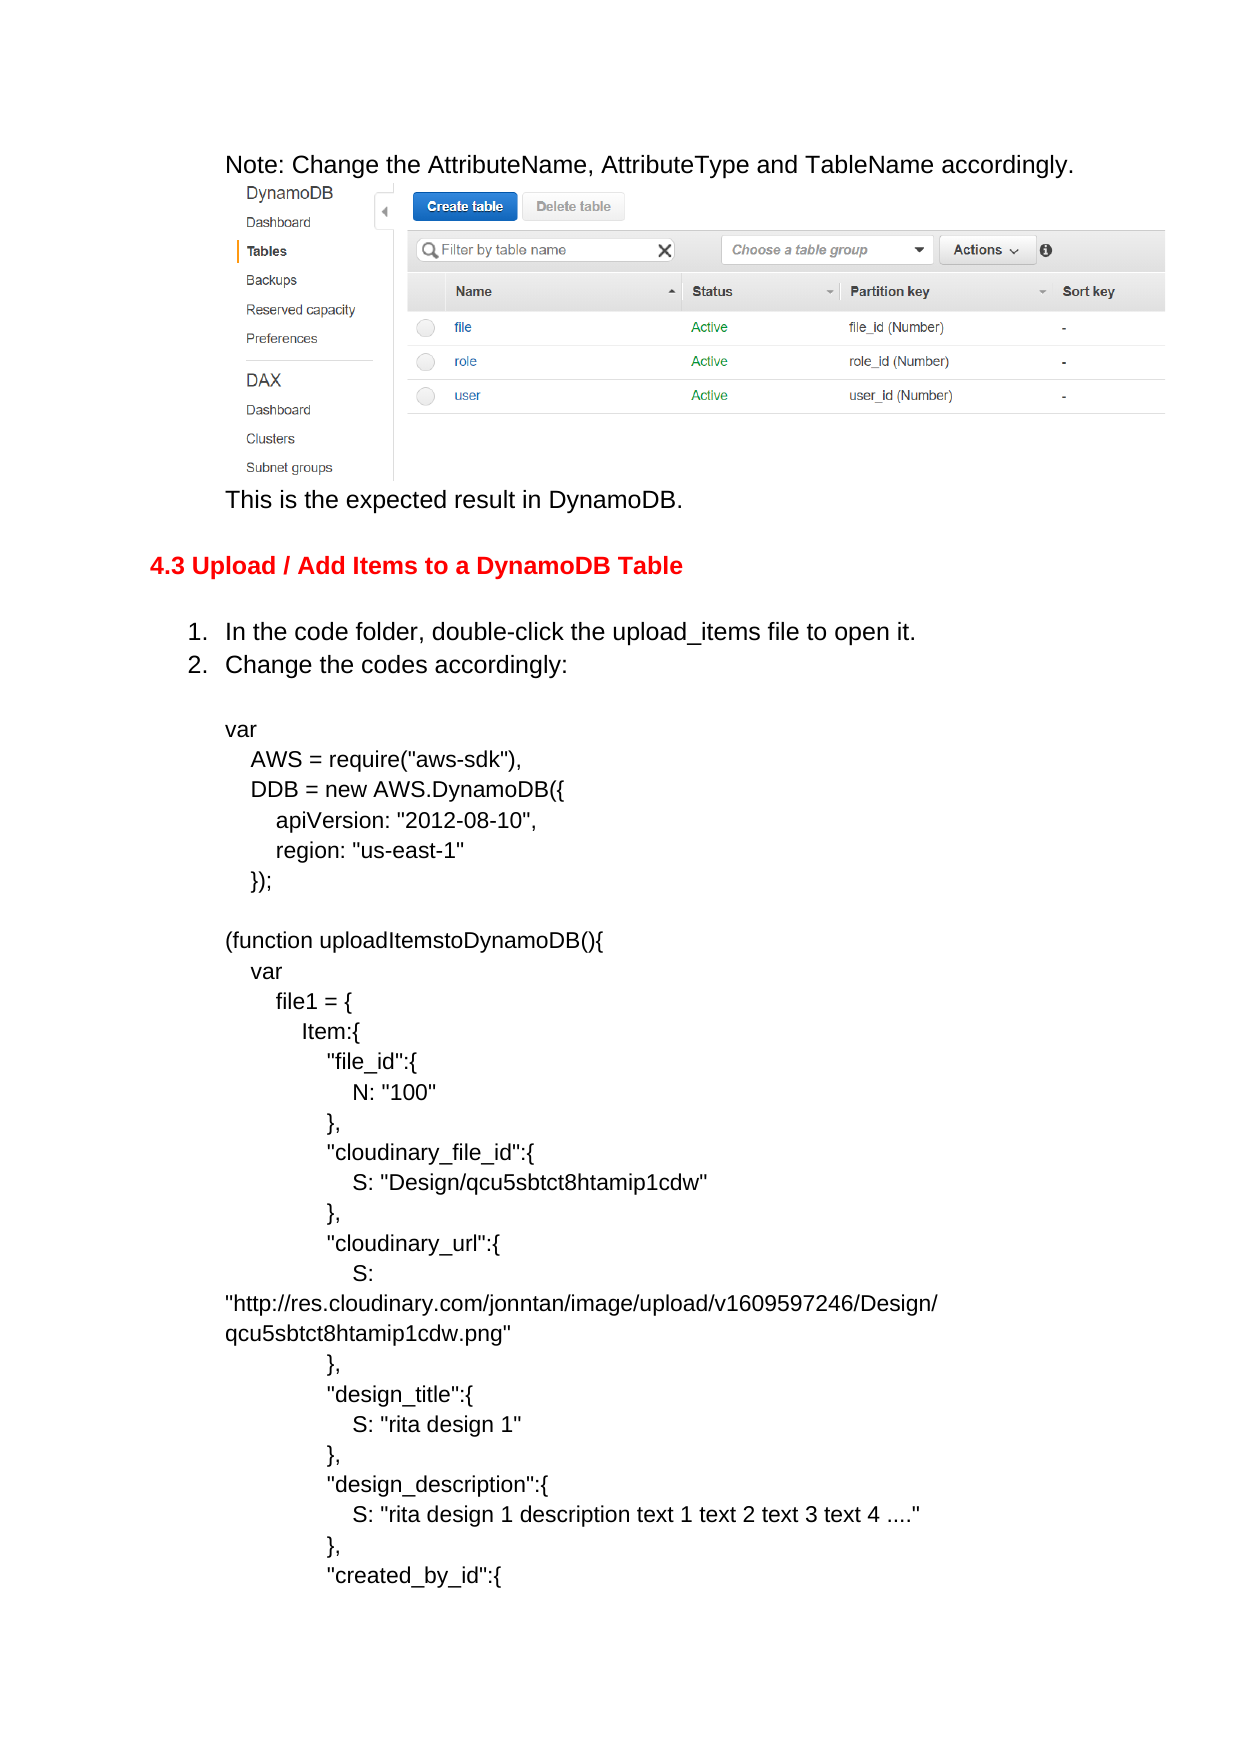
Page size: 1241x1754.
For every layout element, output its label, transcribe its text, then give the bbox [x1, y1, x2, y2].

text "cloudinary_file_id":{ [225, 1139, 1090, 1165]
list Change the codes accordingly: [187, 650, 1090, 679]
text var [225, 716, 1090, 742]
text }, [225, 1199, 1090, 1226]
text DDB = new AWS.DynamoDB({ [225, 776, 1090, 803]
text S: "rita design 1 description text 1 text 2 text 3 text 4 ...." [225, 1501, 1090, 1528]
text file1 = { [225, 988, 1090, 1014]
text region: "us-east-1" [225, 837, 1090, 863]
list In the code folder, double-click the upload_items file to open it. [187, 617, 1090, 646]
text "design_title":{ [225, 1381, 1090, 1407]
text (function uploadItemstoDynamoDB(){ [225, 927, 1090, 954]
text "created_by_id":{ [225, 1562, 1090, 1588]
text This is the expected result in DynamoDB. [225, 485, 1090, 513]
text }, [225, 1109, 1090, 1135]
text "cloudinary_url":{ [225, 1229, 1090, 1256]
text Item:{ [225, 1018, 1090, 1044]
text }, [225, 1350, 1090, 1377]
text AWS = require("aws-sdk"), [225, 746, 1090, 772]
text }, [225, 1441, 1090, 1467]
text S: "http://res.cloudinary.com/jonntan/image/upload/v1609597246/Design/qcu5sbtct8htamip1cdw.png" [225, 1260, 1090, 1346]
text apiVersion: "2012-08-10", [225, 807, 1090, 833]
text var [225, 958, 1090, 984]
text S: "Design/qcu5sbtct8htamip1cdw" [225, 1169, 1090, 1195]
text S: "rita design 1" [225, 1411, 1090, 1437]
text "file_id":{ [225, 1048, 1090, 1074]
text "design_description":{ [225, 1471, 1090, 1497]
text Note: Change the AttributeName, AttributeType and TableName accordingly. [225, 150, 1090, 179]
text N: "100" [225, 1078, 1090, 1105]
text 4.3 Upload / Add Items to a DynamoDB Table [150, 551, 1090, 579]
picture [225, 183, 1166, 481]
text }); [225, 867, 1090, 893]
text }, [225, 1532, 1090, 1558]
